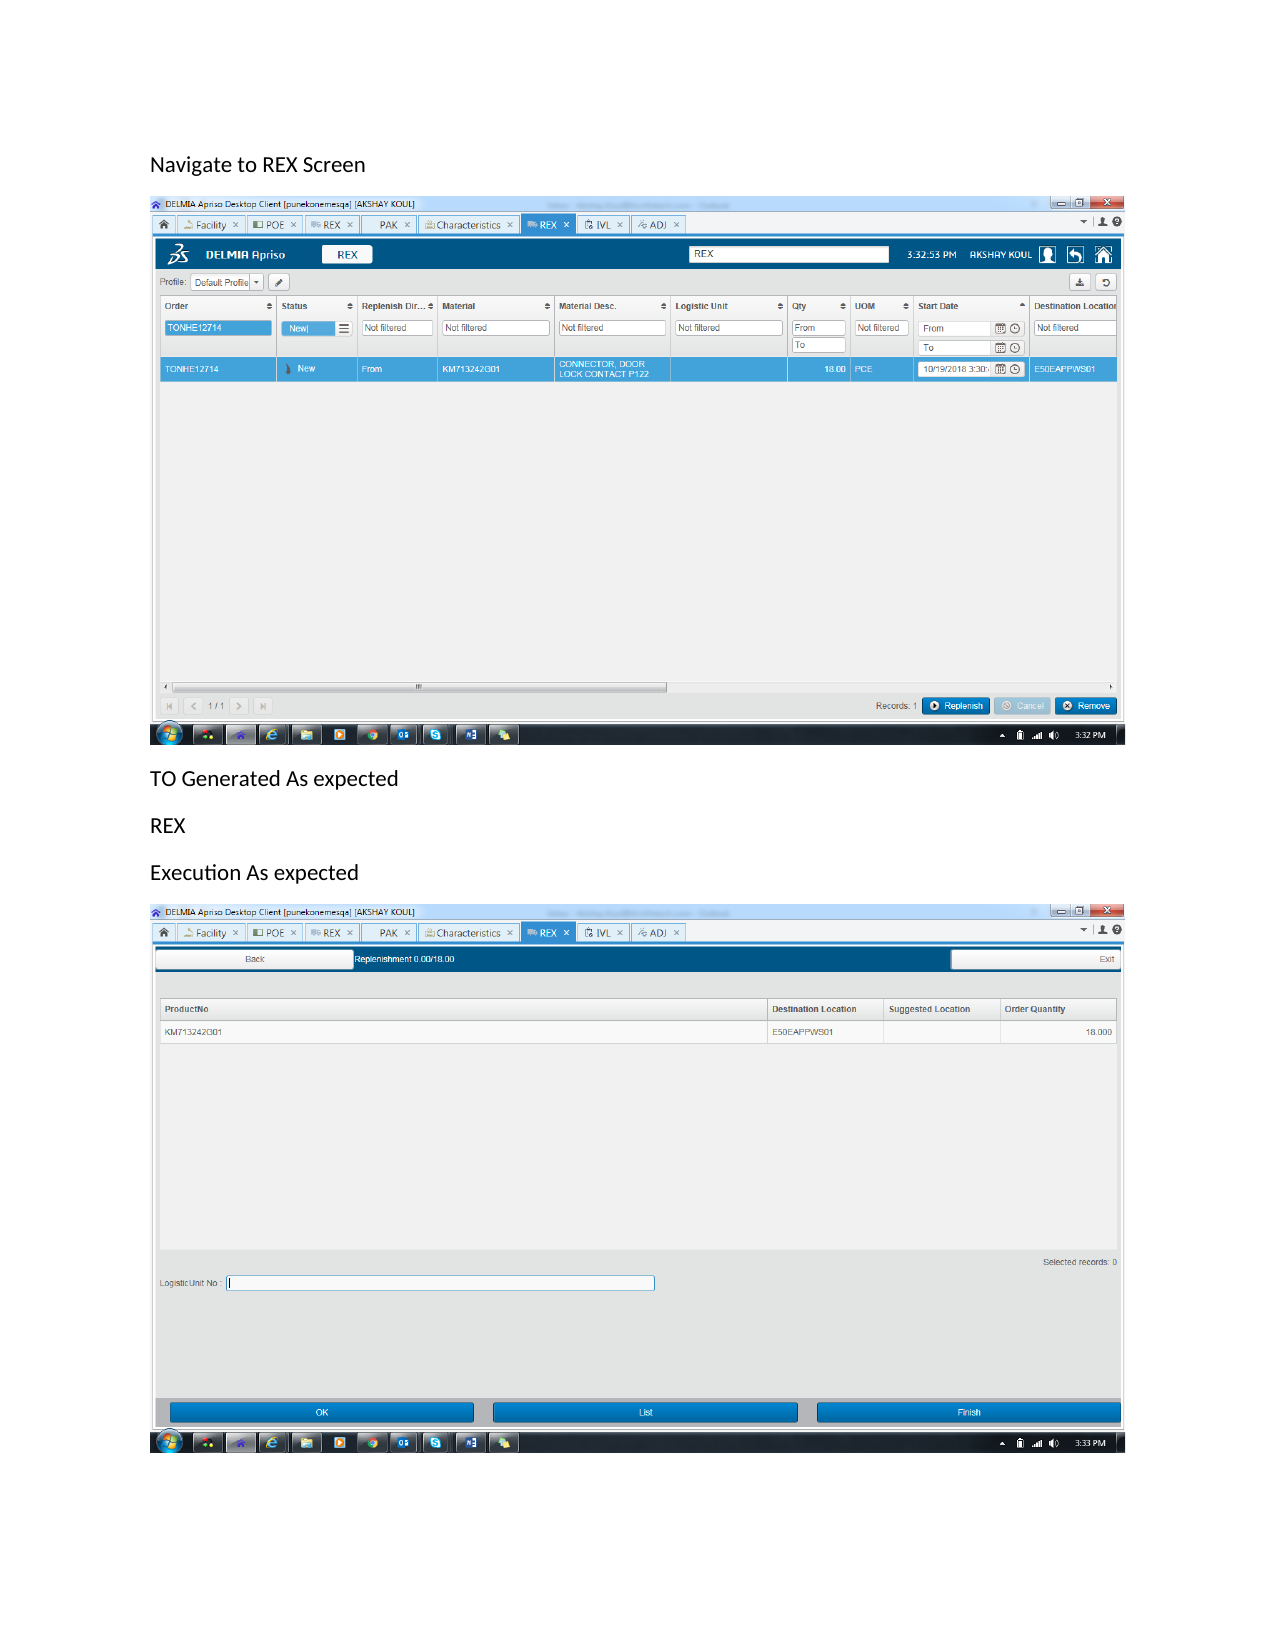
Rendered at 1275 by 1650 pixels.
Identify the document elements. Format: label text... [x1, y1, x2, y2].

text REX [150, 811, 1125, 839]
picture [150, 904, 1125, 1453]
text Navigate to REX Screen [150, 150, 1125, 178]
text TO Generated As expected [150, 764, 1125, 792]
text Execution As expected [150, 858, 1125, 886]
picture [150, 196, 1125, 745]
